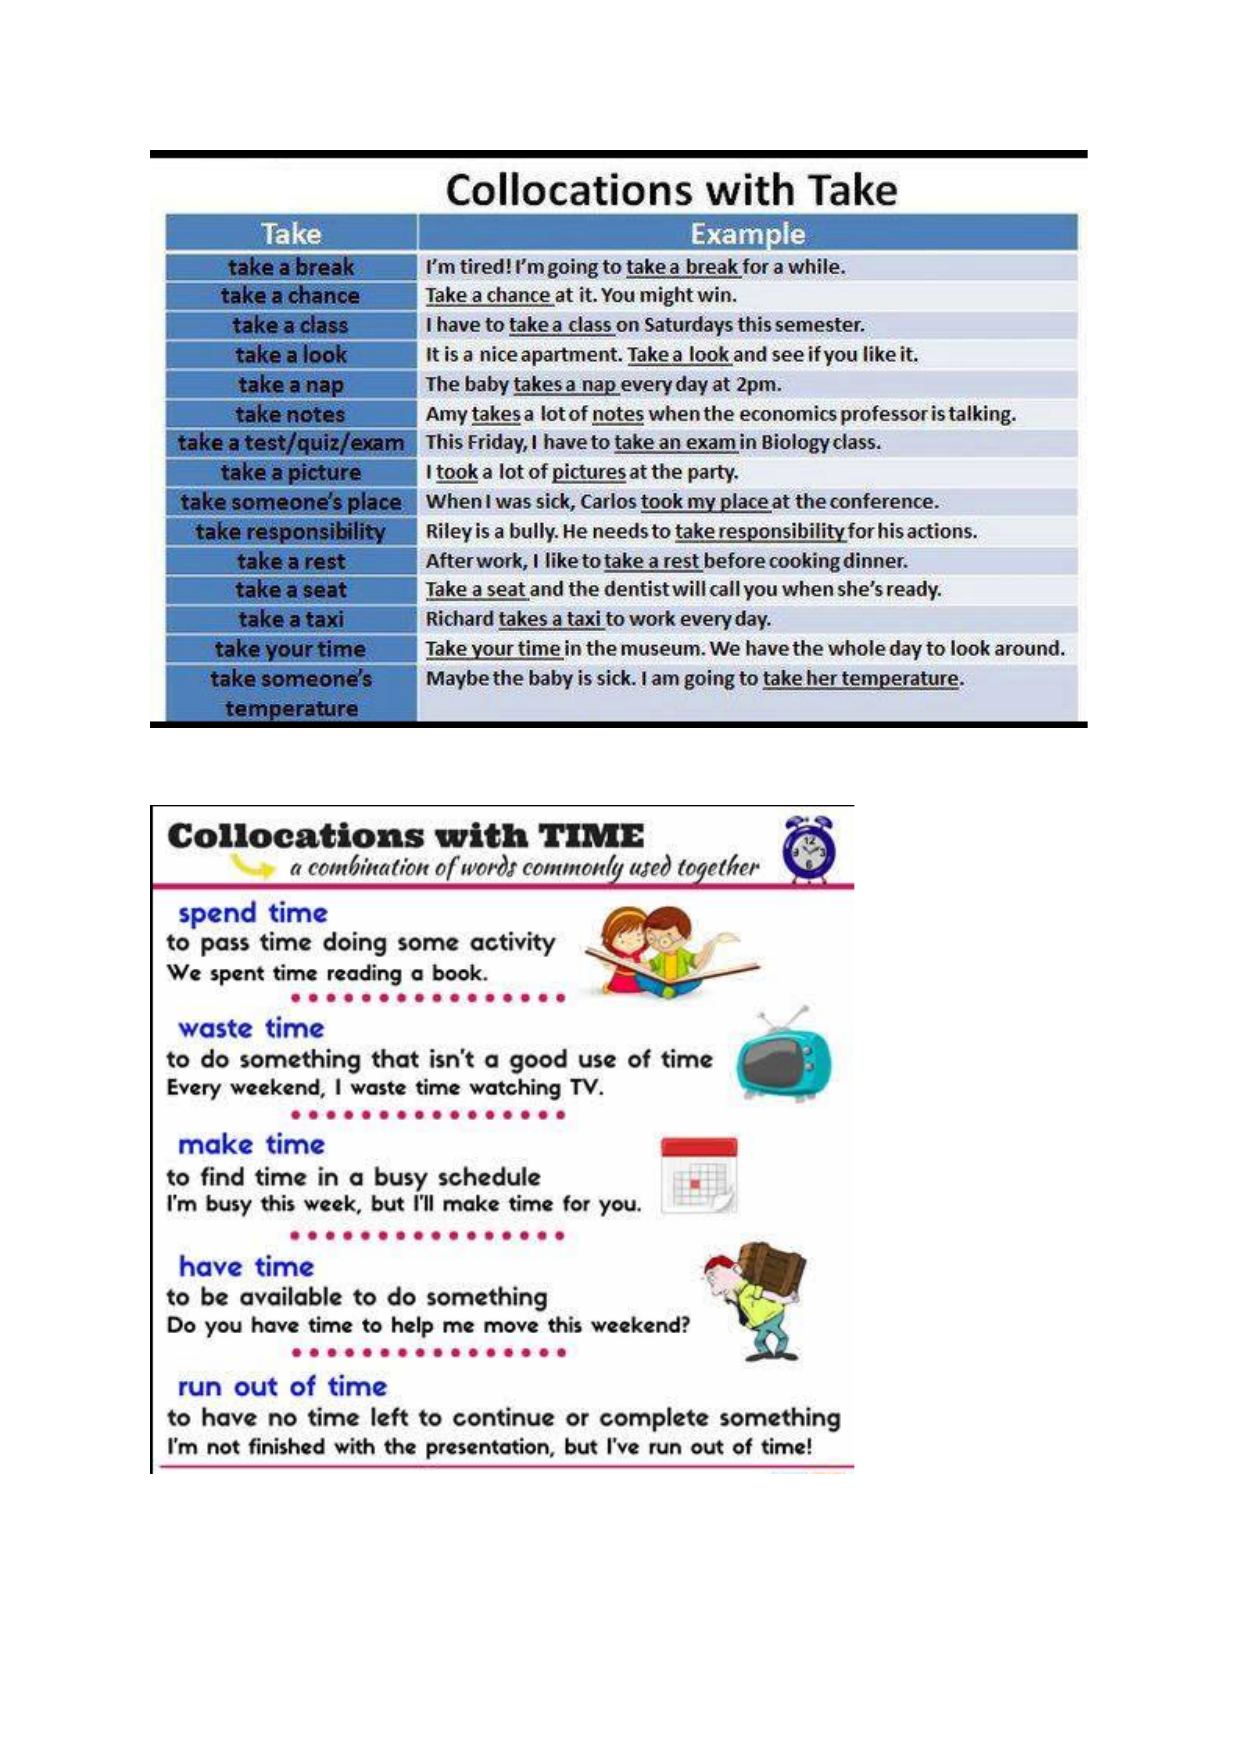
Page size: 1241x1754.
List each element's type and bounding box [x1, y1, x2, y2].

picture [150, 150, 1088, 728]
picture [150, 805, 855, 1474]
